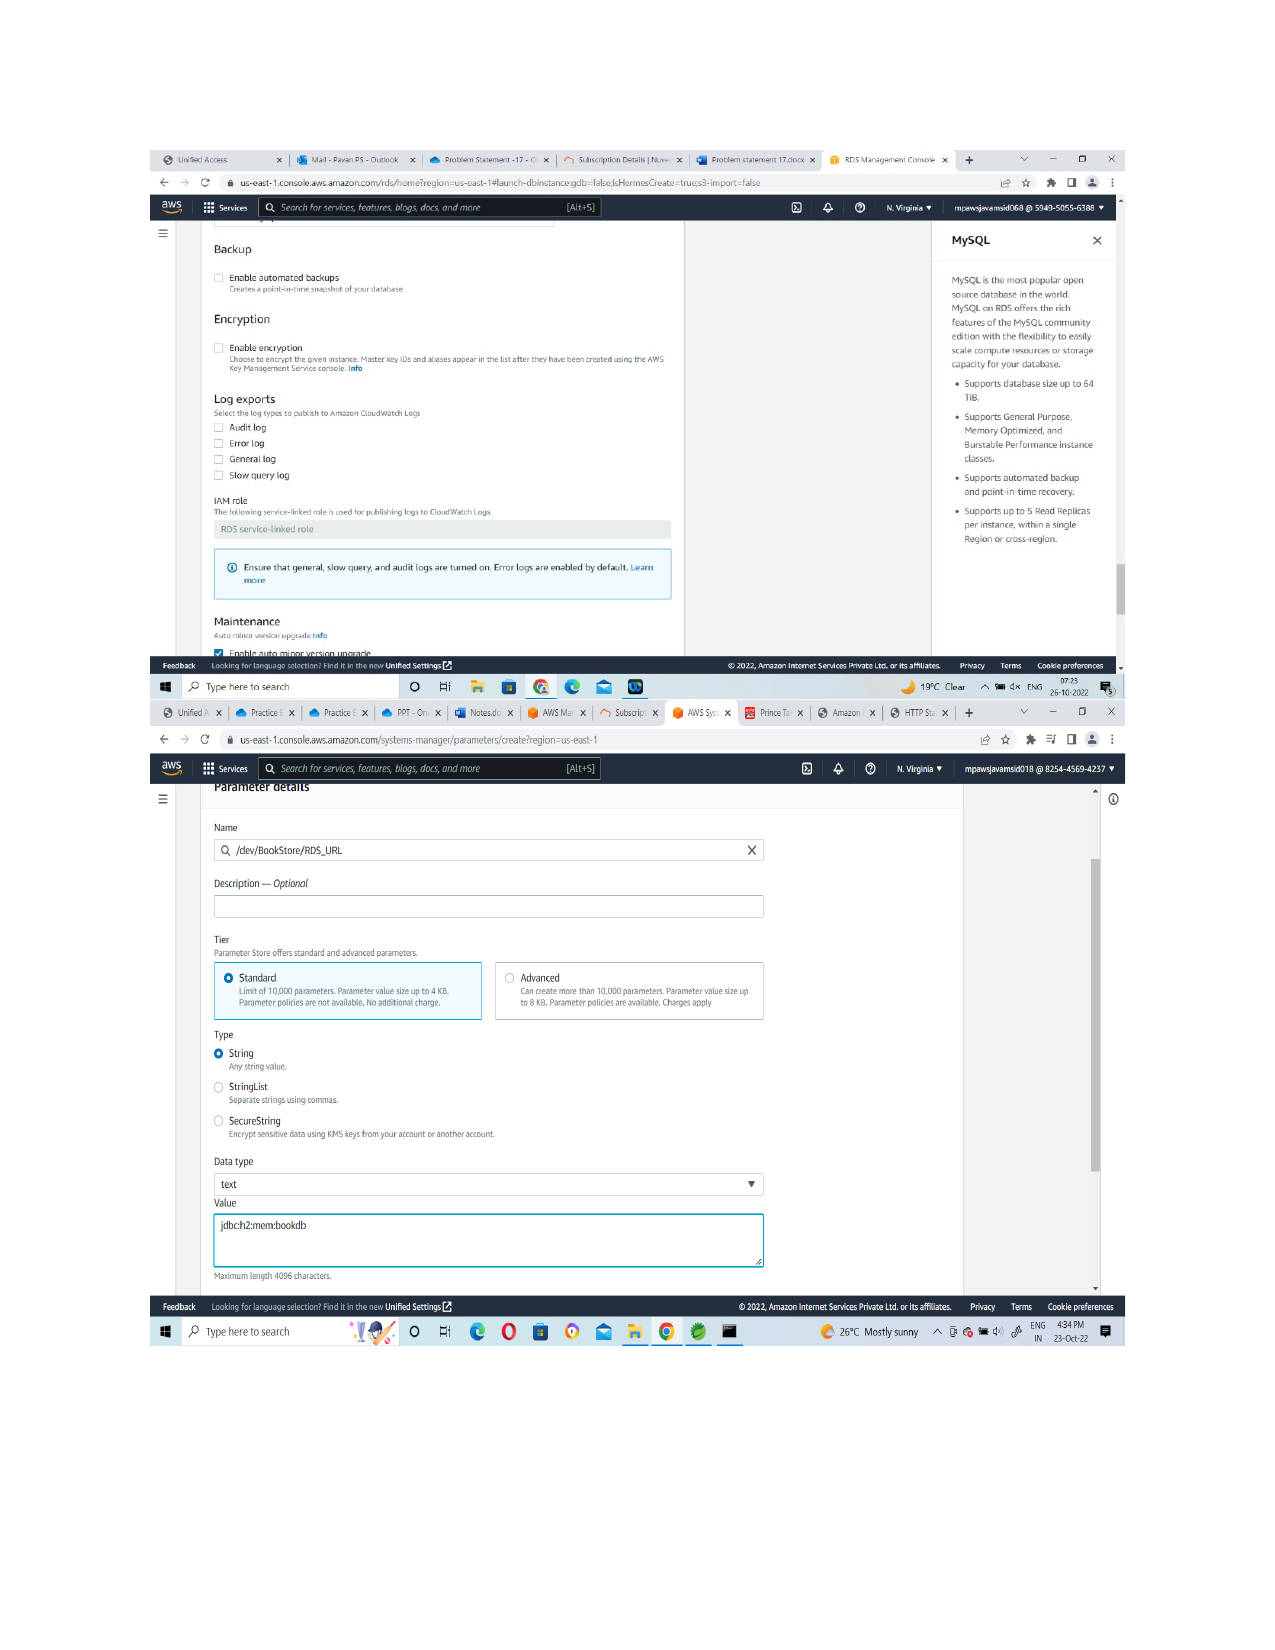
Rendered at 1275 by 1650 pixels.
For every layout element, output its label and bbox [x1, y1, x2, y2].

picture [150, 700, 1125, 1346]
picture [150, 150, 1125, 699]
